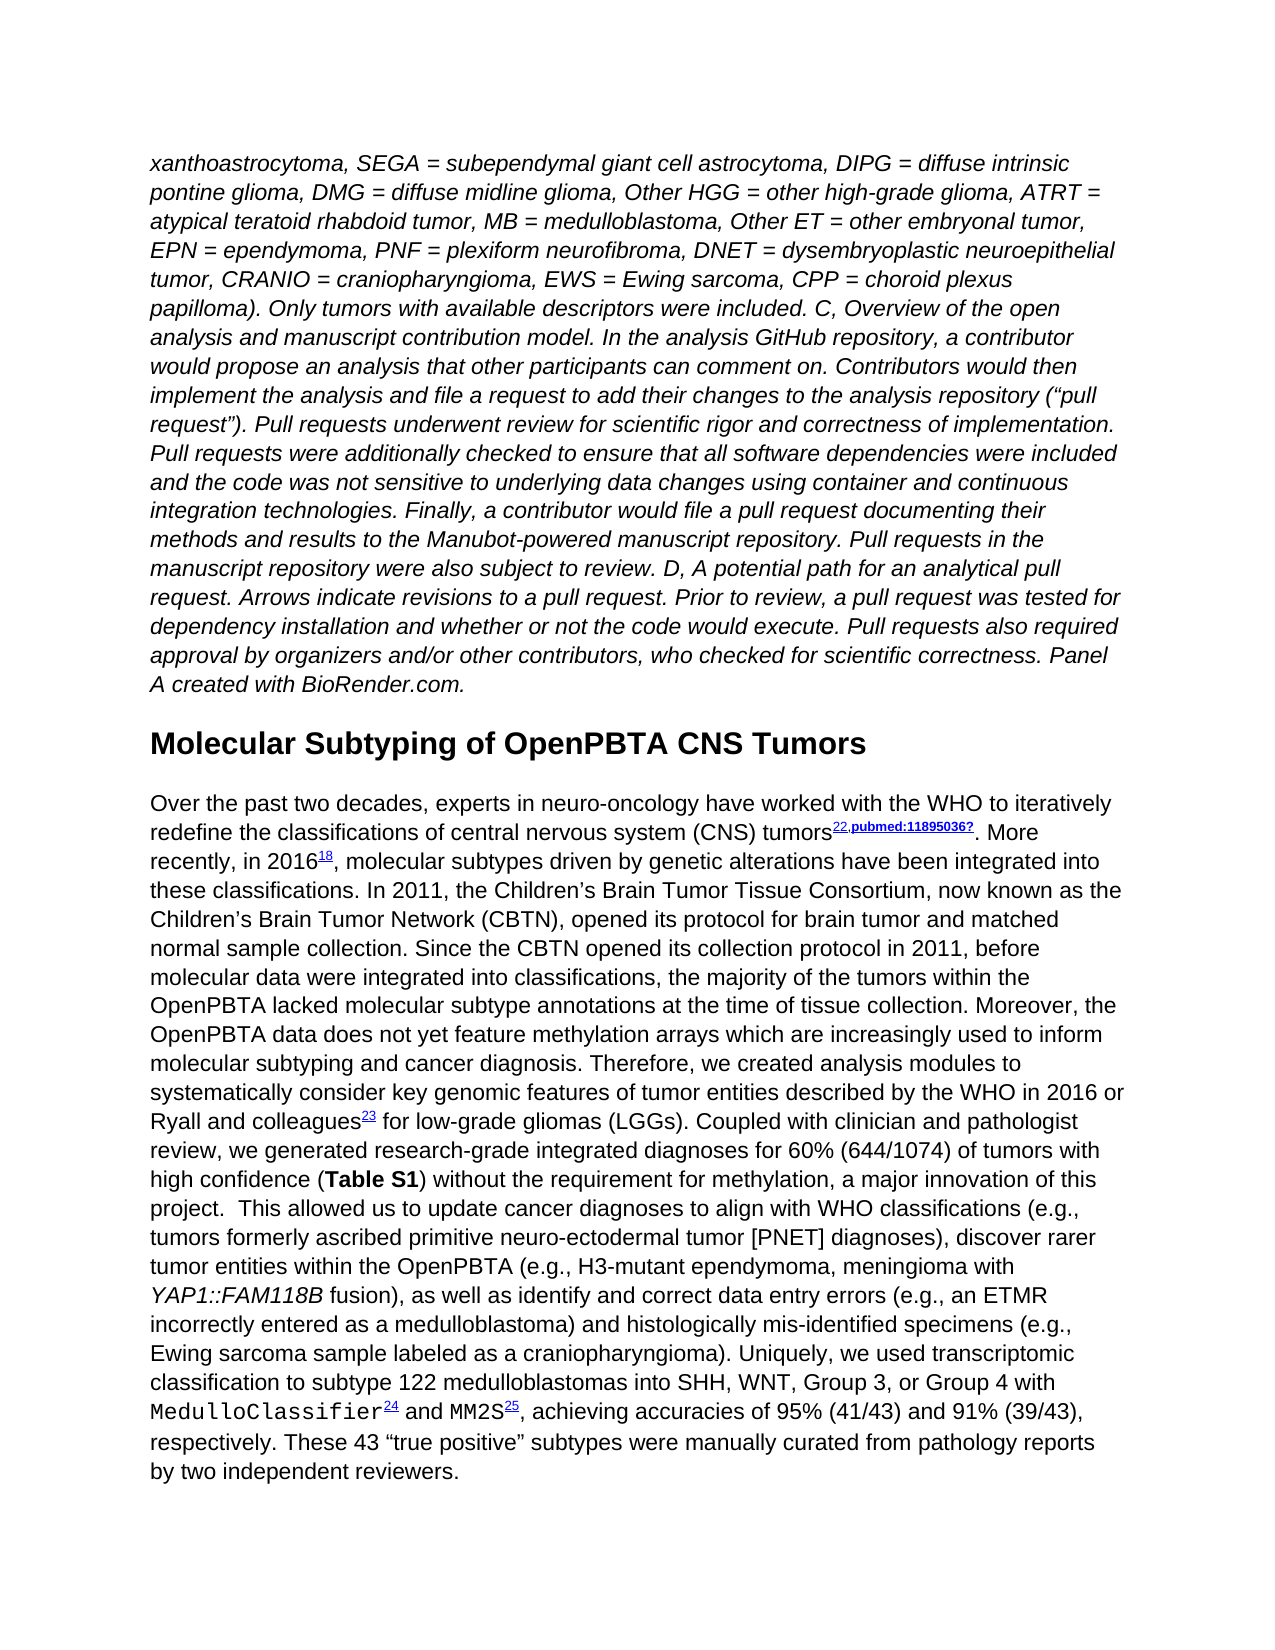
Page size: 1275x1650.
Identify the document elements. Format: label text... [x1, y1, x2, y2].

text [150, 150, 1125, 698]
subtitle Molecular Subtyping of OpenPBTA CNS Tumors [150, 725, 1125, 761]
text Over the past two decades, experts in neuro-oncology have worked with the WHO to iteratively redefine the classifications of central nervous system (CNS) tumors22,pubmed:11895036?. More recently, in 201618, molecular subtypes driven by genetic alterations have been integrated into these classifications. In 2011, the Children’s Brain Tumor Tissue Consortium, now known as the Children’s Brain Tumor Network (CBTN), opened its protocol for brain tumor and matched normal sample collection. Since the CBTN opened its collection protocol in 2011, before molecular data were integrated into classifications, the majority of the tumors within the OpenPBTA lacked molecular subtype annotations at the time of tissue collection. Moreover, the OpenPBTA data does not yet feature methylation arrays which are increasingly used to inform molecular subtyping and cancer diagnosis. Therefore, we created analysis modules to systematically consider key genomic features of tumor entities described by the WHO in 2016 or Ryall and colleagues23 for low-grade gliomas (LGGs). Coupled with clinician and pathologist review, we generated research-grade integrated diagnoses for 60% (644/1074) of tumors with high confidence (Table S1) without the requirement for methylation, a major innovation of this project. This allowed us to update cancer diagnoses to align with WHO classifications (e.g., tumors formerly ascribed primitive neuro-ectodermal tumor [PNET] diagnoses), discover rarer tumor entities within the OpenPBTA (e.g., H3-mutant ependymoma, meningioma with YAP1::FAM118B fusion), as well as identify and correct data entry errors (e.g., an ETMR incorrectly entered as a medulloblastoma) and histologically mis-identified specimens (e.g., Ewing sarcoma sample labeled as a craniopharyngioma). Uniquely, we used transcriptomic classification to subtype 122 medulloblastomas into SHH, WNT, Group 3, or Group 4 with MedulloClassifier24 and MM2S25, achieving accuracies of 95% (41/43) and 91% (39/43), respectively. These 43 “true positive” subtypes were manually curated from pathology reports by two independent reviewers. [150, 790, 1125, 1484]
